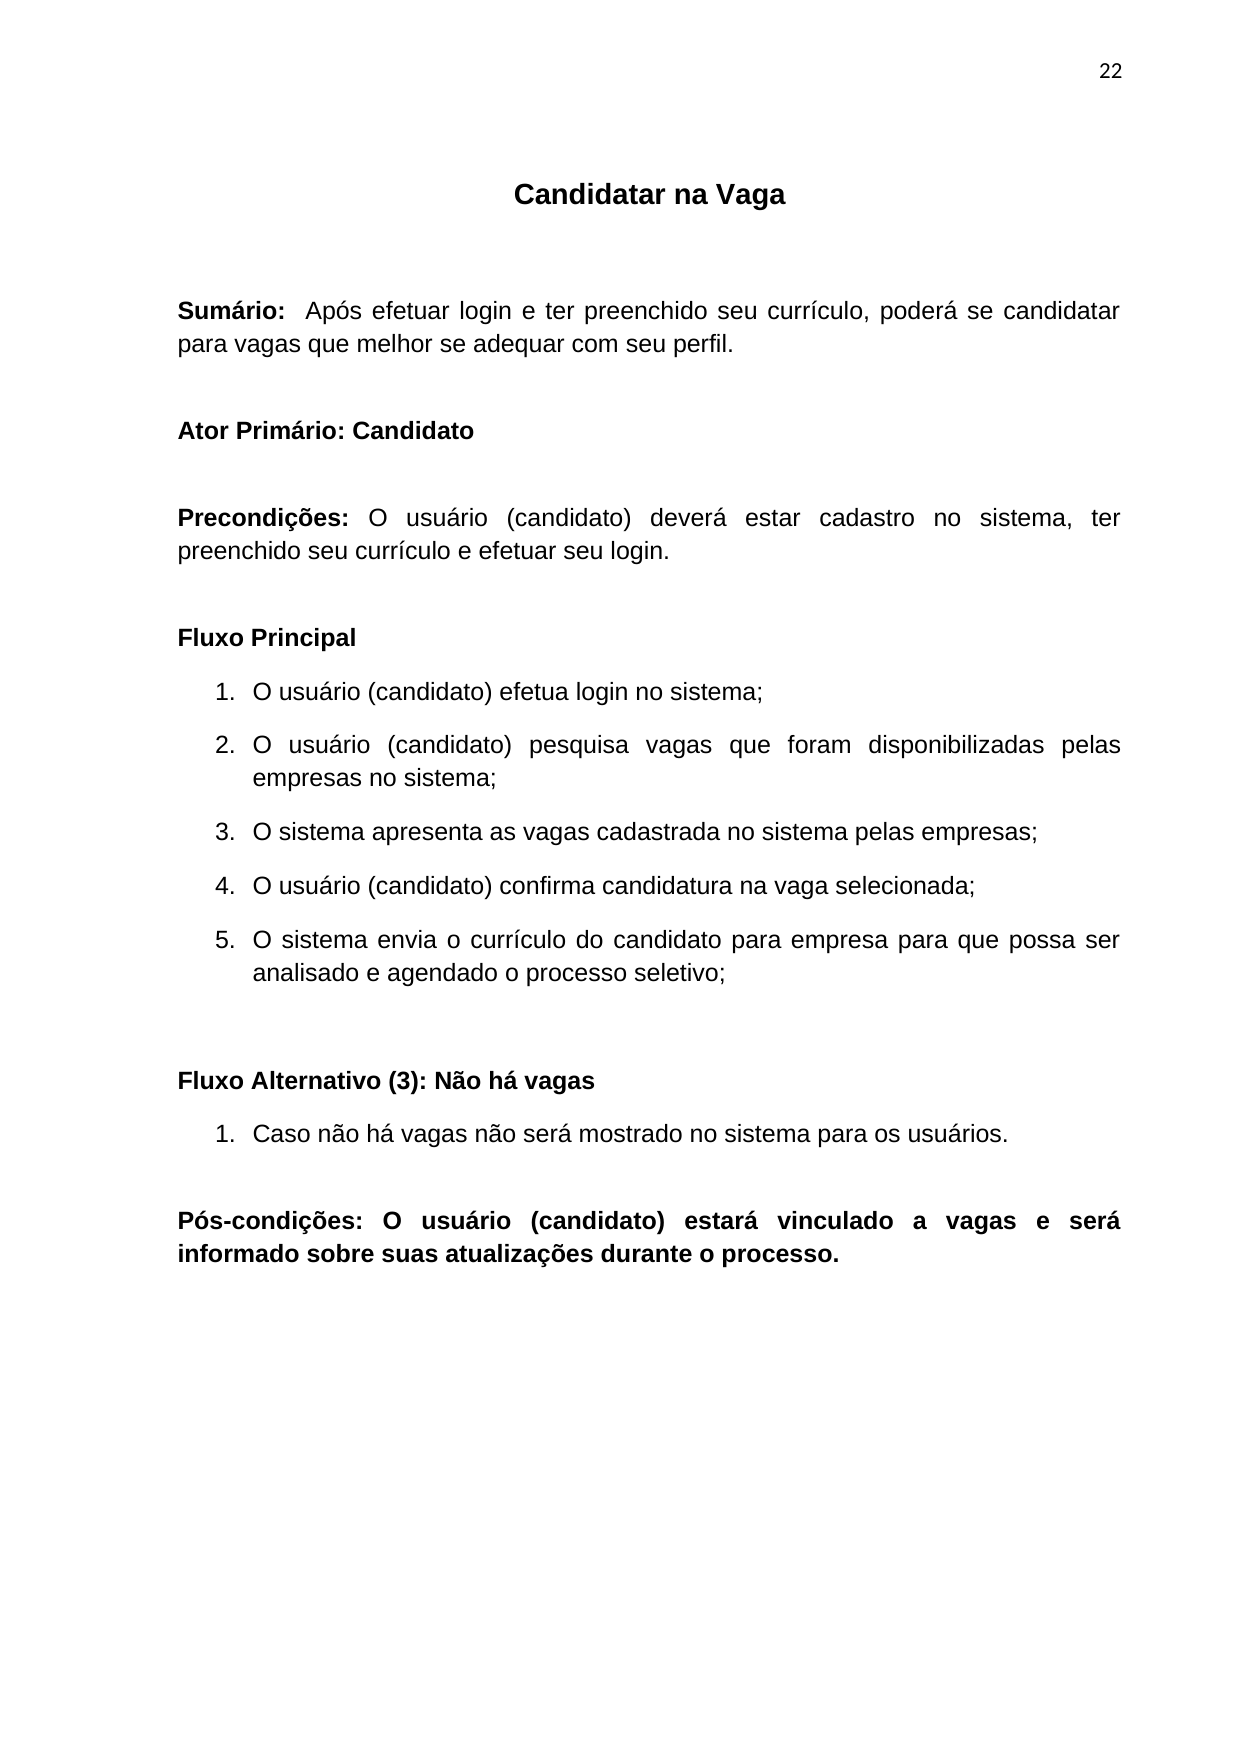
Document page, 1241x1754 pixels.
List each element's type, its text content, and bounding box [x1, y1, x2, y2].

text Pós-condições: O usuário (candidato) estará vinculado a vagas e será informado sobre suas atualizações durante o processo. [177, 1173, 1122, 1268]
text Precondições: O usuário (candidato) deverá estar cadastro no sistema, ter preenchido seu currículo e efetuar seu login. [177, 470, 1122, 564]
list O sistema envia o currículo do candidato para empresa para que possa ser analisado e agendado o processo seletivo; [215, 925, 1122, 987]
text Fluxo Principal [177, 589, 1122, 651]
list O usuário (candidato) efetua login no sistema; [215, 676, 1122, 705]
text Candidatar na Vaga [177, 177, 1122, 211]
text Fluxo Alternativo (3): Não há vagas [177, 1066, 1122, 1094]
list O usuário (candidato) pesquisa vagas que foram disponibilizadas pelas empresas no sistema; [215, 730, 1122, 792]
list O sistema apresenta as vagas cadastrada no sistema pelas empresas; [215, 817, 1122, 846]
list Caso não há vagas não será mostrado no sistema para os usuários. [215, 1119, 1122, 1148]
text Sumário: Após efetuar login e ter preenchido seu currículo, poderá se candidatar para vagas que melhor se adequar com seu perfil. [177, 296, 1122, 358]
text Ator Primário: Candidato [177, 383, 1122, 444]
list O usuário (candidato) confirma candidatura na vaga selecionada; [215, 871, 1122, 900]
